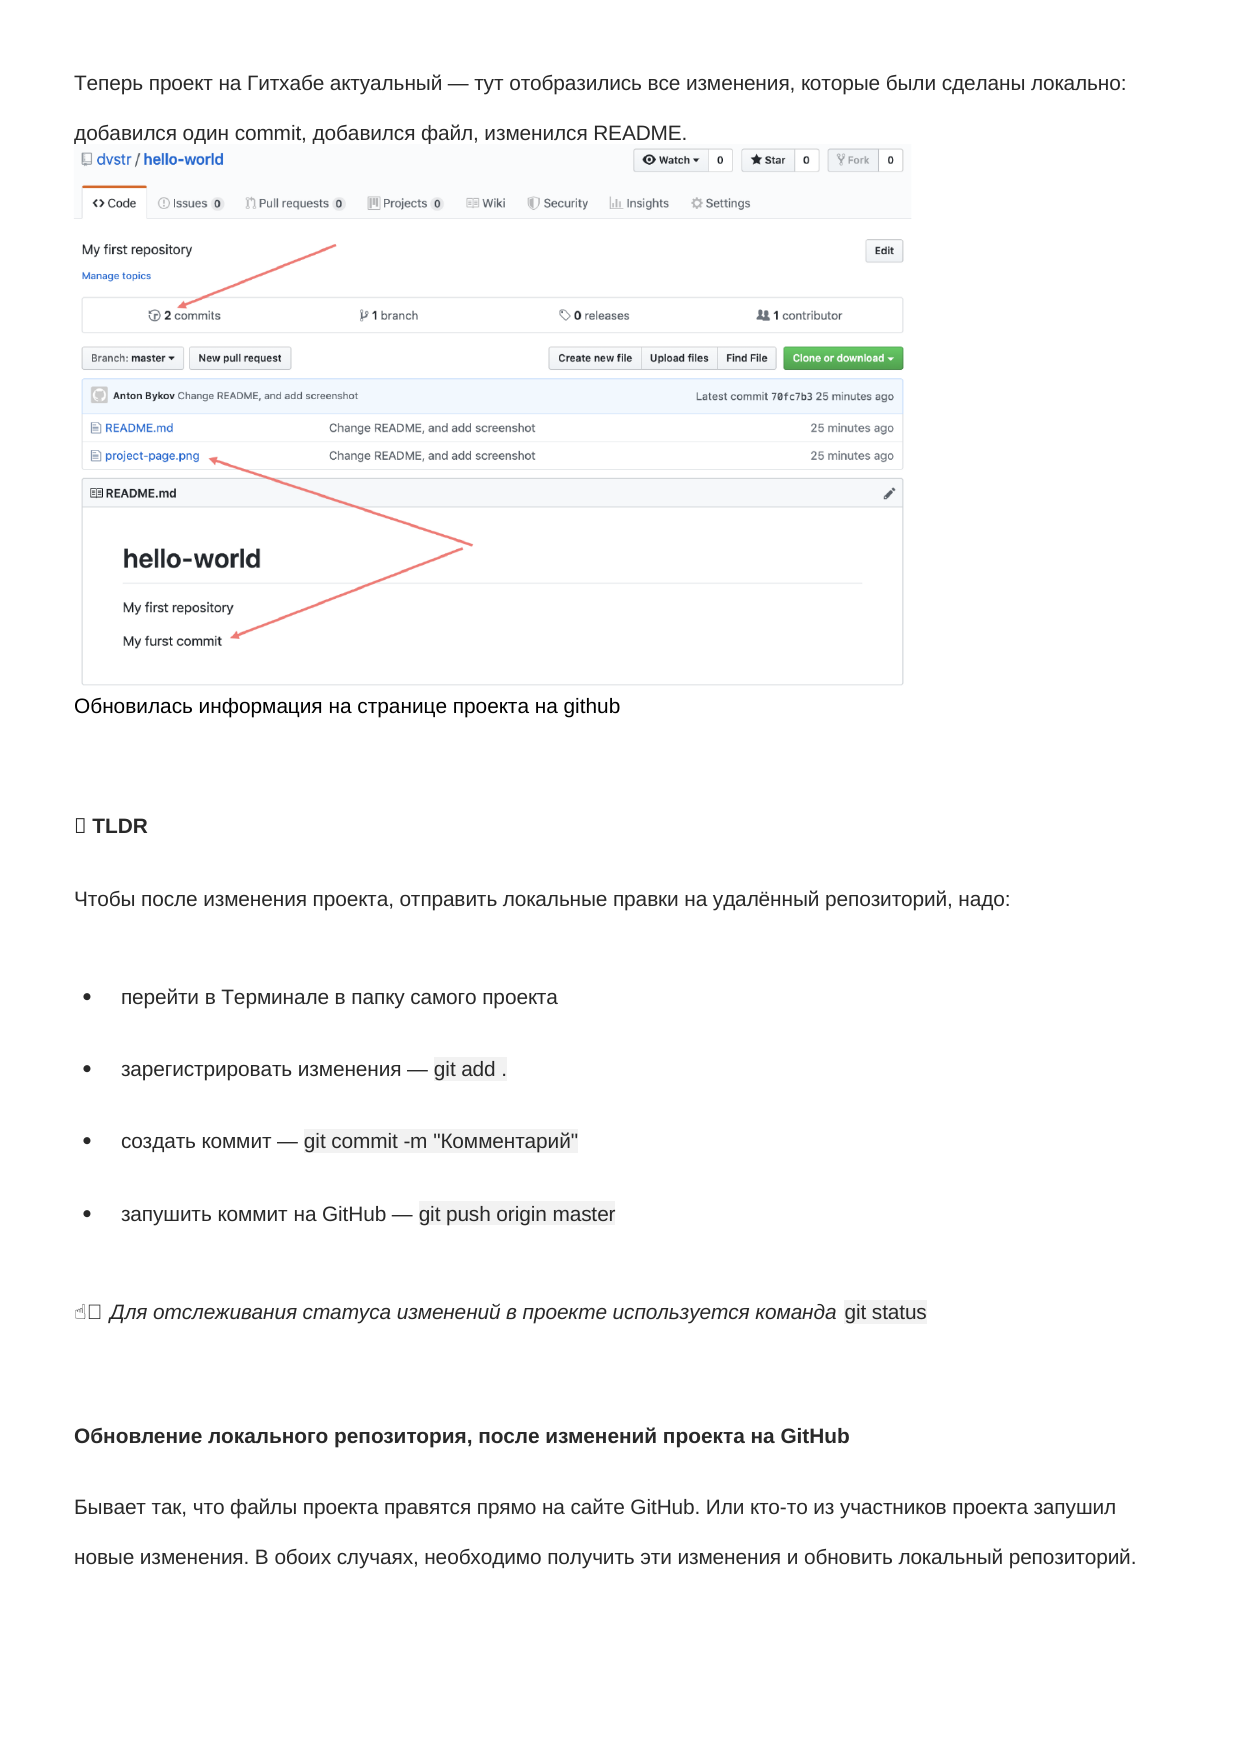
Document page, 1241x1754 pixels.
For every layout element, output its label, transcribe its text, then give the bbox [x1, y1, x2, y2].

text Бывает так, что файлы проекта правятся прямо на сайте GitHub. Или кто-то из участников проекта запушил новые изменения. В обоих случаях, необходимо получить эти изменения и обновить локальный репозиторий. [74, 1469, 1152, 1569]
text Теперь проект на Гитхабе актуальный — тут отобразились все изменения, которые были сделаны локально: добавился один commit, добавился файл, изменился README. [74, 44, 1152, 144]
text Чтобы после изменения проекта, отправить локальные правки на удалённый репозиторий, надо: [74, 861, 1152, 911]
picture [73, 144, 912, 694]
text Обновилась информация на странице проекта на github [74, 693, 1152, 717]
list запушить коммит на GitHub — git push origin master [83, 1182, 1152, 1225]
list перейти в Терминале в папку самого проекта [83, 965, 1152, 1008]
text Обновление локального репозитория, после изменений проекта на GitHub [74, 1404, 1152, 1448]
text 📌 TLDR [74, 796, 1152, 840]
list создать коммит — git commit -m "Комментарий" [83, 1109, 1152, 1153]
text ☝🏻 Для отслеживания статуса изменений в проекте используется команда git status [74, 1275, 1152, 1325]
list зарегистрировать изменения — git add . [83, 1037, 1152, 1081]
